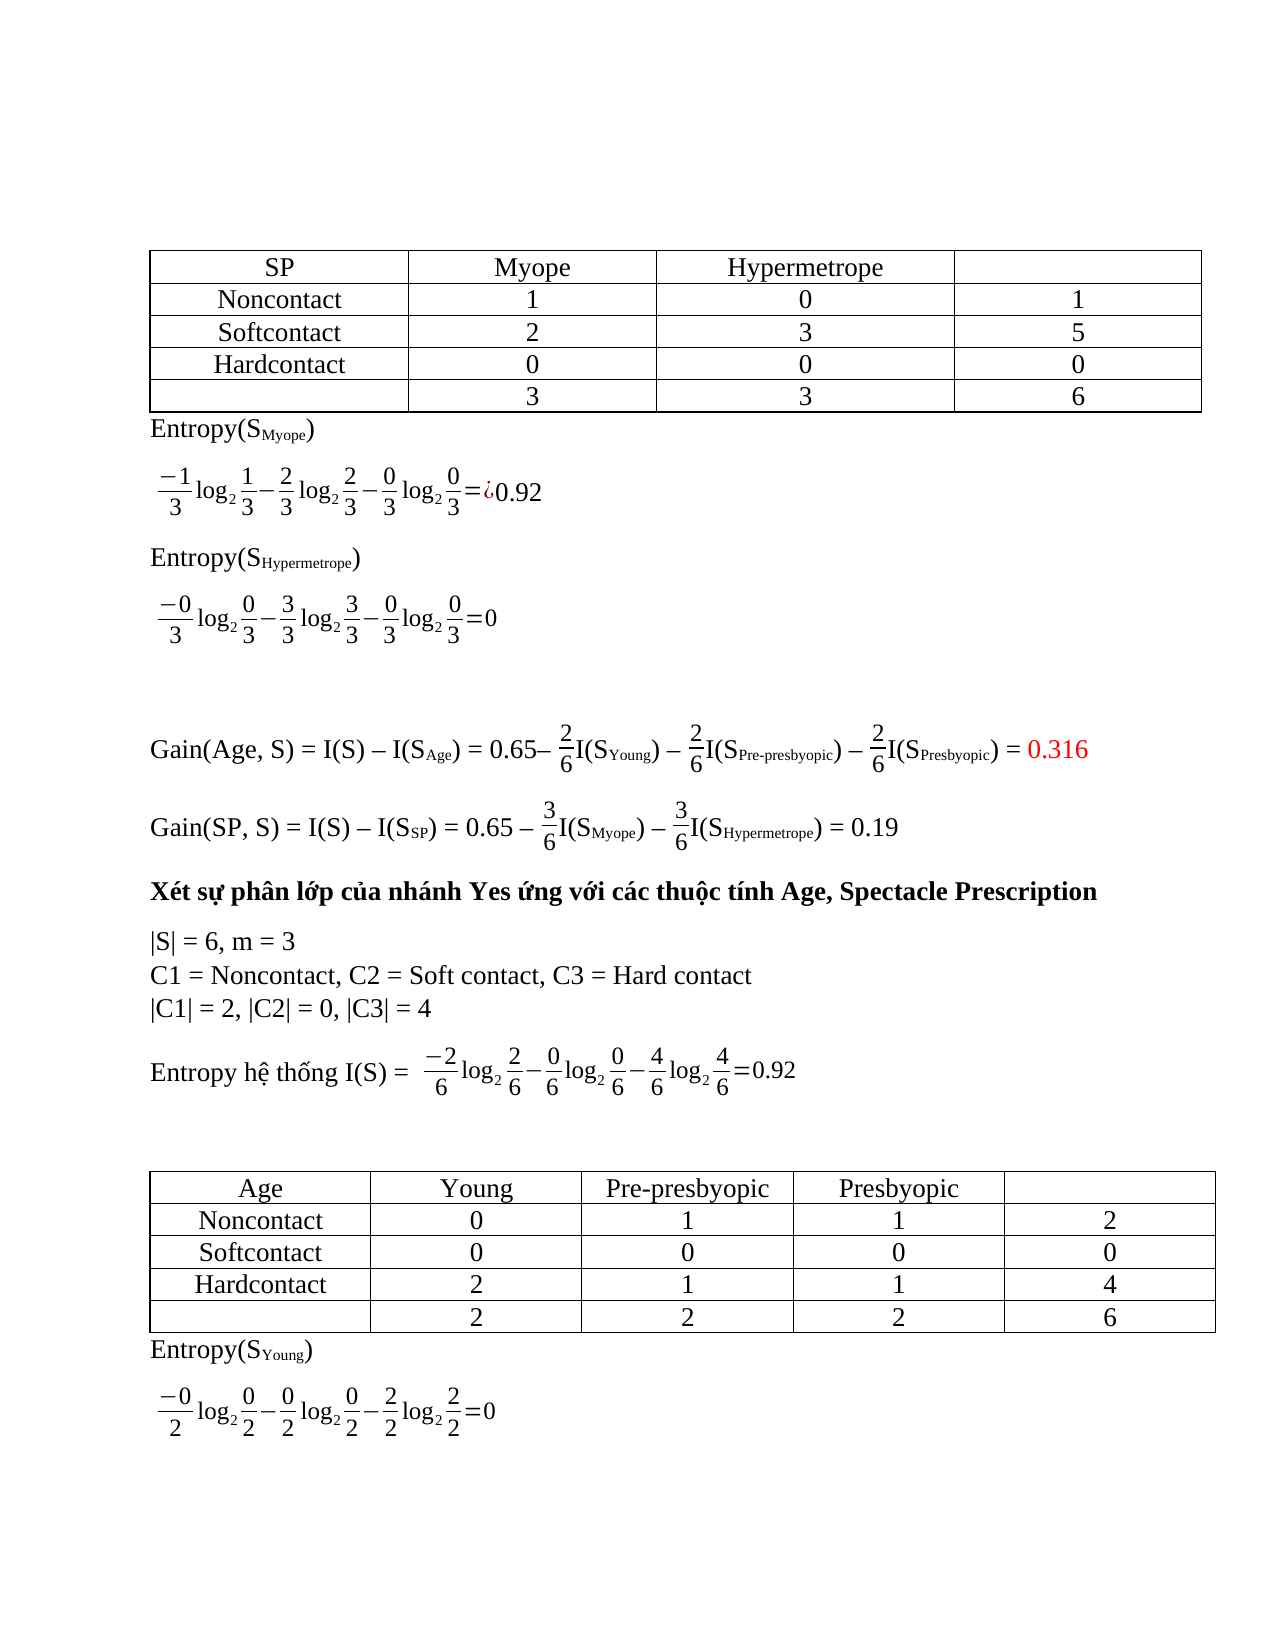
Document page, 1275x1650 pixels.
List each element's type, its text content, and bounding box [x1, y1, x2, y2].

table_cell Softcontact [151, 1236, 370, 1267]
table_cell 0 [794, 1236, 1004, 1267]
table_cell 0 [955, 348, 1201, 379]
table_header Myope [409, 251, 656, 283]
table_cell 0 [657, 284, 954, 315]
table_cell 0 [371, 1236, 581, 1267]
table_cell 2 [371, 1301, 581, 1332]
table_cell Noncontact [151, 1204, 370, 1235]
text Gain(Age, S) = I(S) – I(SAge) = 0.65– I(SYoung) – I(SPre-presbyopic) – I(SPresbyopic) = 0.316 [150, 719, 1125, 778]
table_cell 3 [409, 380, 656, 411]
table_cell 3 [657, 380, 954, 411]
text |S| = 6, m = 3 C1 = Noncontact, C2 = Soft contact, C3 = Hard contact |C1| = 2, |C2| = 0, |C3| = 4 [150, 925, 1125, 1023]
text Gain(SP, S) = I(S) – I(SSP) = 0.65 – I(SMyope) – I(SHypermetrope) = 0.19 [150, 797, 1125, 856]
table_cell 6 [1005, 1301, 1215, 1332]
table_cell 0 [582, 1236, 793, 1267]
table_cell 2 [409, 316, 656, 347]
table_cell 2 [582, 1301, 793, 1332]
text Xét sự phân lớp của nhánh Yes ứng với các thuộc tính Age, Spectacle Prescription [150, 875, 1125, 906]
text Entropy hệ thống I(S) = [150, 1043, 1125, 1102]
table_cell 1 [582, 1269, 793, 1299]
table_header Young [371, 1172, 581, 1203]
table_cell 4 [1005, 1269, 1215, 1299]
text Entropy(SYoung) [150, 1333, 1125, 1364]
table_cell Softcontact [151, 316, 408, 347]
table_header Age [151, 1172, 370, 1203]
table_cell 2 [371, 1269, 581, 1299]
table_cell 1 [794, 1269, 1004, 1299]
table_cell 0 [1005, 1236, 1215, 1267]
table_cell 1 [582, 1204, 793, 1235]
text 0.92 [150, 463, 1125, 522]
table_header Hypermetrope [657, 251, 954, 283]
table_cell [151, 380, 408, 411]
table_cell [151, 1301, 370, 1332]
table_cell Hardcontact [151, 1269, 370, 1299]
text Entropy(SMyope) [150, 413, 1125, 443]
table_cell Noncontact [151, 284, 408, 315]
table_cell 2 [1005, 1204, 1215, 1235]
table_cell 2 [794, 1301, 1004, 1332]
table_cell Hardcontact [151, 348, 408, 379]
table_header Pre-presbyopic [582, 1172, 793, 1203]
text Entropy(SHypermetrope) [150, 541, 1125, 572]
table_cell 0 [657, 348, 954, 379]
table_cell 0 [409, 348, 656, 379]
table_cell 0 [371, 1204, 581, 1235]
table_cell 5 [955, 316, 1201, 347]
table_header [955, 251, 1201, 283]
table_cell 1 [409, 284, 656, 315]
table_cell 1 [794, 1204, 1004, 1235]
table_header Presbyopic [794, 1172, 1004, 1203]
table_cell 3 [657, 316, 954, 347]
table_cell 1 [955, 284, 1201, 315]
table_header [1005, 1172, 1215, 1203]
table_header SP [151, 251, 408, 283]
table_cell 6 [955, 380, 1201, 411]
